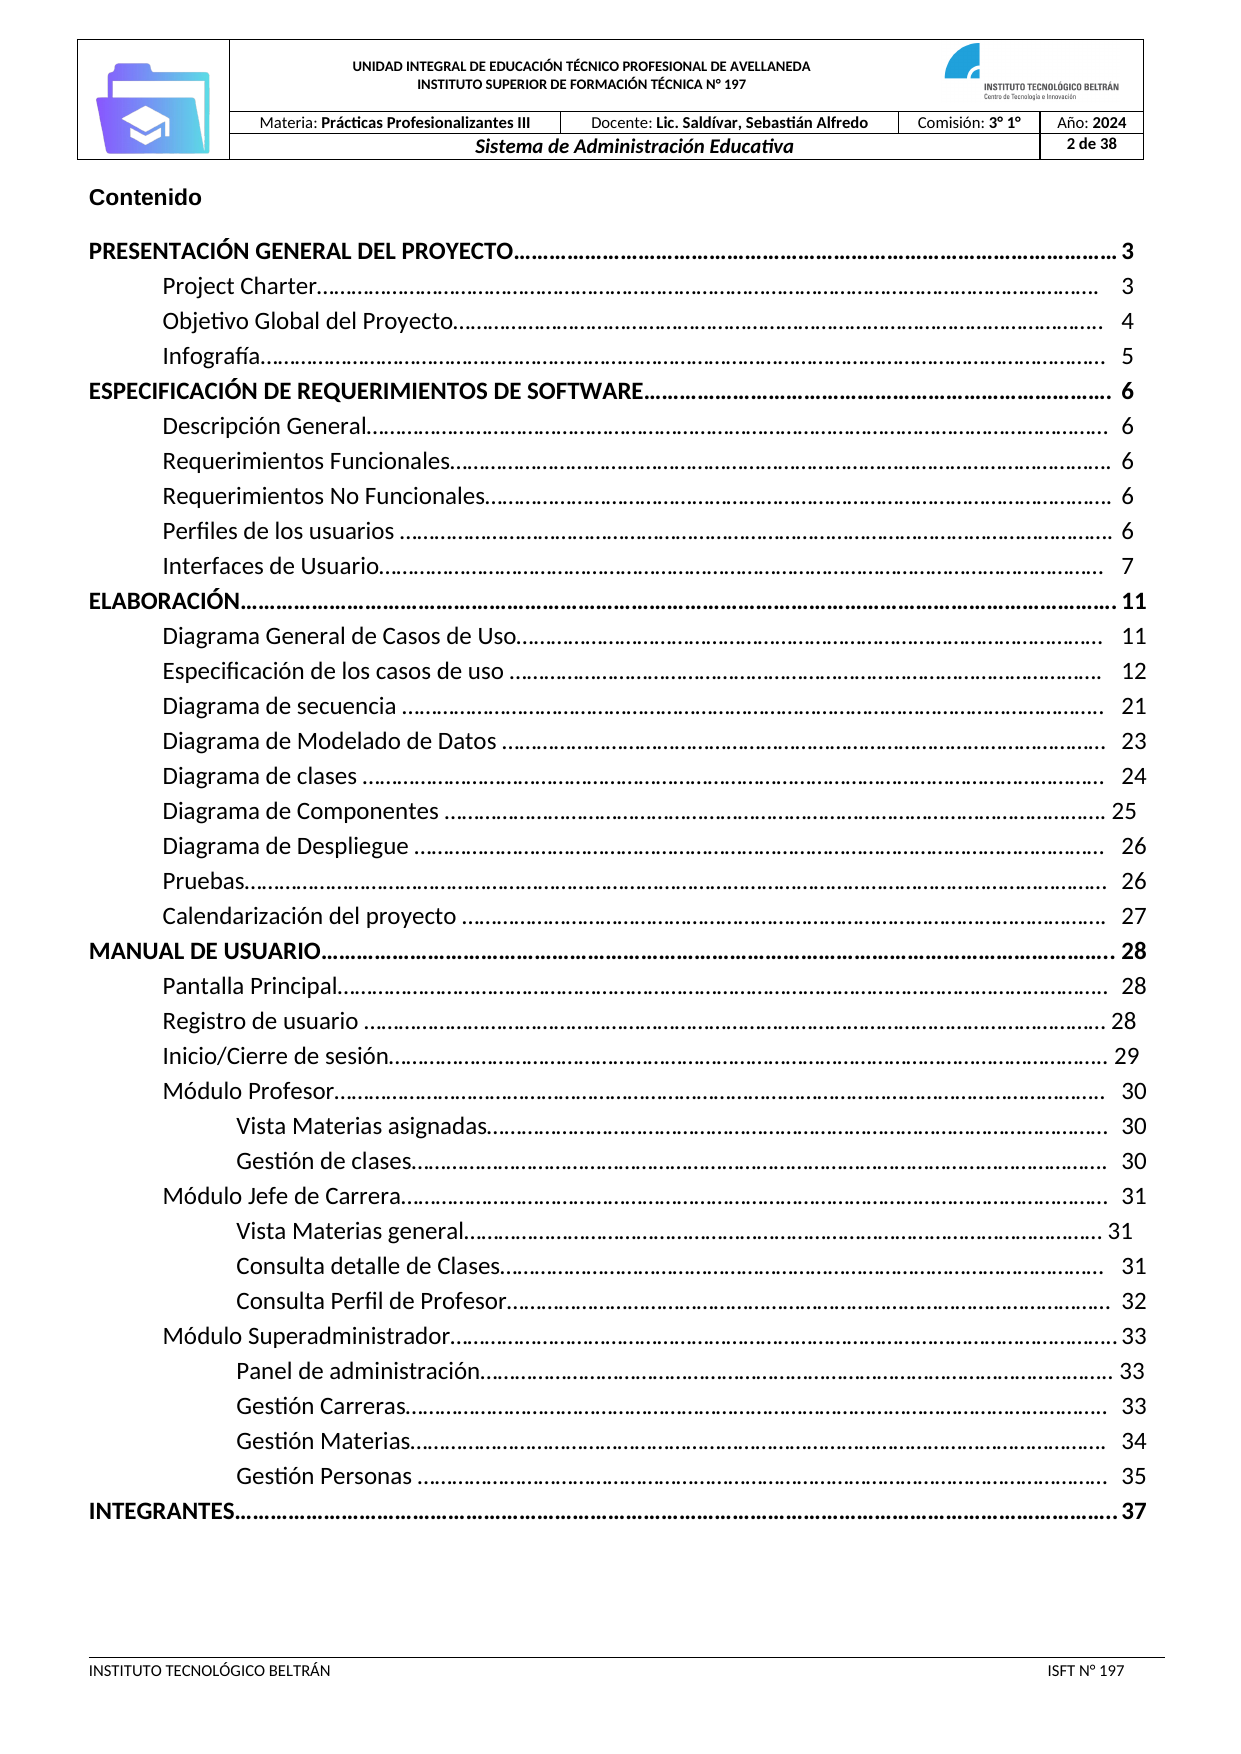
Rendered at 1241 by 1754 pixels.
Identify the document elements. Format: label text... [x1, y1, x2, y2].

text Módulo Profesor…………………………………………………………………………………………………………………….. 30 [89, 1075, 1165, 1106]
text Project Charter………………………………………………………………………………………………………………………. 3 [162, 270, 1165, 301]
text Diagrama General de Casos de Uso………………………………………………………………………………………… 11 [89, 620, 1165, 651]
text Descripción General………………………………………………………………………………………………………………… 6 [89, 410, 1165, 441]
text Gestión Carreras………………………………………………………………………………………………………….. 33 [89, 1390, 1165, 1421]
text Especificación de los casos de uso …………………………………………………………………………………………. 12 [89, 655, 1165, 686]
text Perfiles de los usuarios ……………………………………………………………………………………………………………. 6 [162, 515, 1165, 546]
text Objetivo Global del Proyecto………………………………………………………………………………………………….. 4 [162, 305, 1165, 336]
text Requerimientos No Funcionales………………………………………………………………………………………………. 6 [162, 480, 1165, 511]
picture [941, 40, 1121, 103]
text Contenido [89, 184, 1165, 211]
text Diagrama de Despliegue ………………………………………………………………………………………………………… 26 [162, 830, 1165, 861]
text Diagrama de Componentes ……………………………………………………………………………………………………. 25 [162, 795, 1165, 826]
text MANUAL DE USUARIO…………………………………………………………………………………………………………………….. 28 [89, 935, 1165, 966]
text Pruebas…………………………………………………………………………………………………………………………………… 26 [162, 865, 1165, 896]
text Consulta detalle de Clases…………………………………………………………………………………………… 31 [89, 1250, 1165, 1281]
picture [88, 53, 214, 154]
text PRESENTACIÓN GENERAL DEL PROYECTO………………………………………………………………………………………… 3 [89, 235, 1165, 266]
text Gestión de clases…………………………………………………………………………………………………………. 30 [89, 1145, 1165, 1176]
text Vista Materias general………………………………………………………………………………………………… 31 [89, 1215, 1165, 1246]
text INTEGRANTES………………………………………………………………………………………………………………………………….. 37 [89, 1495, 1165, 1526]
text Calendarización del proyecto …………………………………………………………………………………………………. 27 [162, 900, 1165, 931]
text Panel de administración……………………………………………………………………………………………….. 33 [89, 1355, 1165, 1386]
text Inicio/Cierre de sesión…………………………………………………………………………………………………………….. 29 [89, 1040, 1165, 1071]
text Requerimientos Funcionales……………………………………………………………………………………………………. 6 [162, 445, 1165, 476]
text Gestión Personas ………………………………………………………………………………………………………… 35 [89, 1460, 1165, 1491]
text Interfaces de Usuario……………………………………………………………………………………………………………… 7 [162, 550, 1165, 581]
text Módulo Superadministrador…………………………………………………………………………………………………….. 33 [89, 1320, 1165, 1351]
text Consulta Perfil de Profesor…………………………………………………………………………………………… 32 [89, 1285, 1165, 1316]
text Diagrama de Modelado de Datos …………………………………………………………………………………………… 23 [89, 725, 1165, 756]
text ELABORACIÓN…………………………………………………………………………………………………………………………………. 11 [89, 585, 1165, 616]
text Infografía………………………………………………………………………………………………………………………………… 5 [162, 340, 1165, 371]
text Vista Materias asignadas……………………………………………………………………………………………… 30 [89, 1110, 1165, 1141]
text Gestión Materias…………………………………………………………………………………………………………. 34 [89, 1425, 1165, 1456]
text Pantalla Principal…………………………………………………………………………………………………………………….. 28 [89, 970, 1165, 1001]
text Diagrama de secuencia ………………………………………………………………………………………………………….. 21 [89, 690, 1165, 721]
text Registro de usuario ………………………………………………………………………………………………………………… 28 [89, 1005, 1165, 1036]
text ESPECIFICACIÓN DE REQUERIMIENTOS DE SOFTWARE……………………………………………………………………. 6 [89, 375, 1165, 406]
text Diagrama de clases ………………………………………………………………………………………………………………… 24 [89, 760, 1165, 791]
text Módulo Jefe de Carrera…………………………………………………………………………………………………………… 31 [89, 1180, 1165, 1211]
